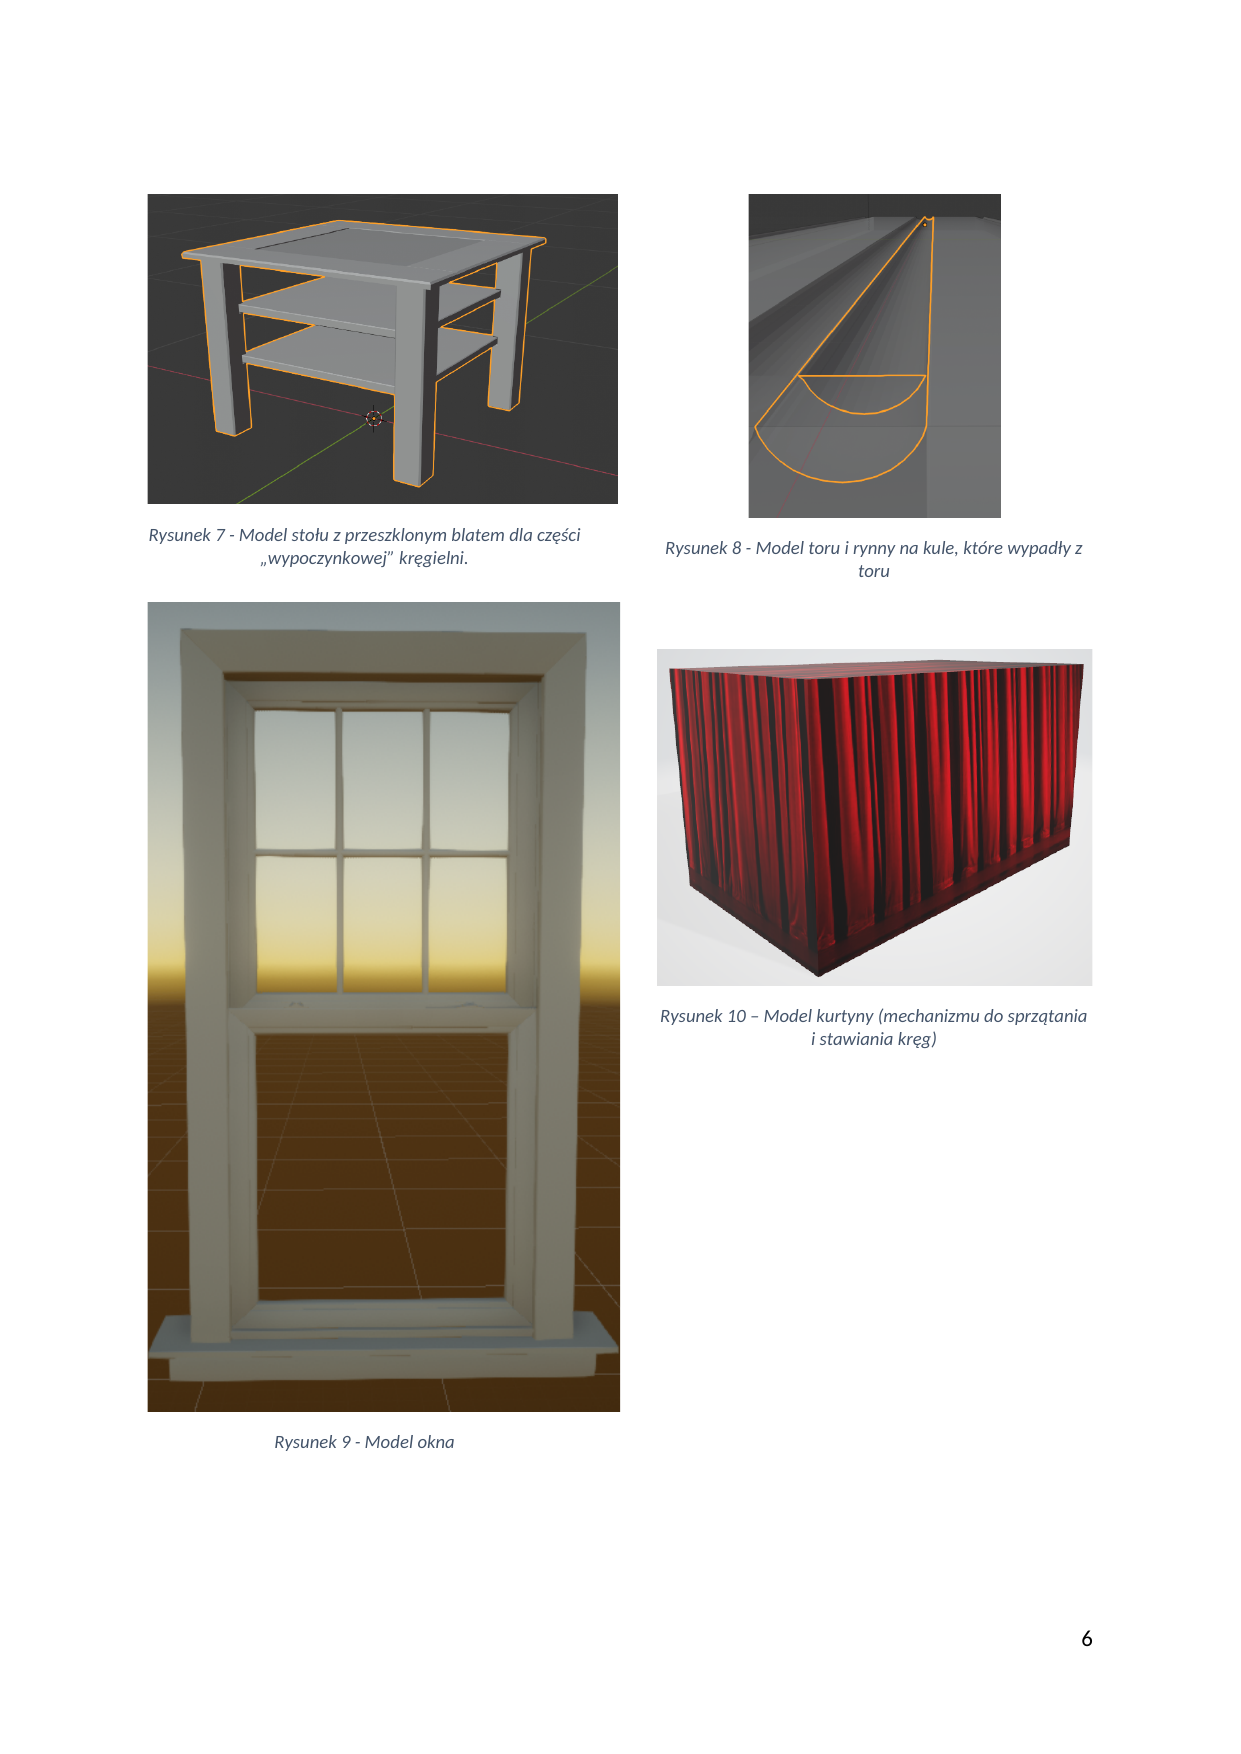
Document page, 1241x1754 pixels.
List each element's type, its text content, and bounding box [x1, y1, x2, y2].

picture [147, 194, 618, 504]
text Rysunek 7 - Model stołu z przeszklonym blatem dla części „wypoczynkowej” kręgielni. [148, 523, 583, 569]
text Rysunek 10 – Model kurtyny (mechanizmu do sprzątania i stawiania kręg) [657, 1004, 1093, 1050]
picture [748, 194, 1001, 518]
text Rysunek 8 - Model toru i rynny na kule, które wypadły z toru [657, 536, 1093, 582]
picture [657, 649, 1093, 986]
picture [147, 602, 621, 1412]
text Rysunek 9 - Model okna [148, 1431, 583, 1453]
